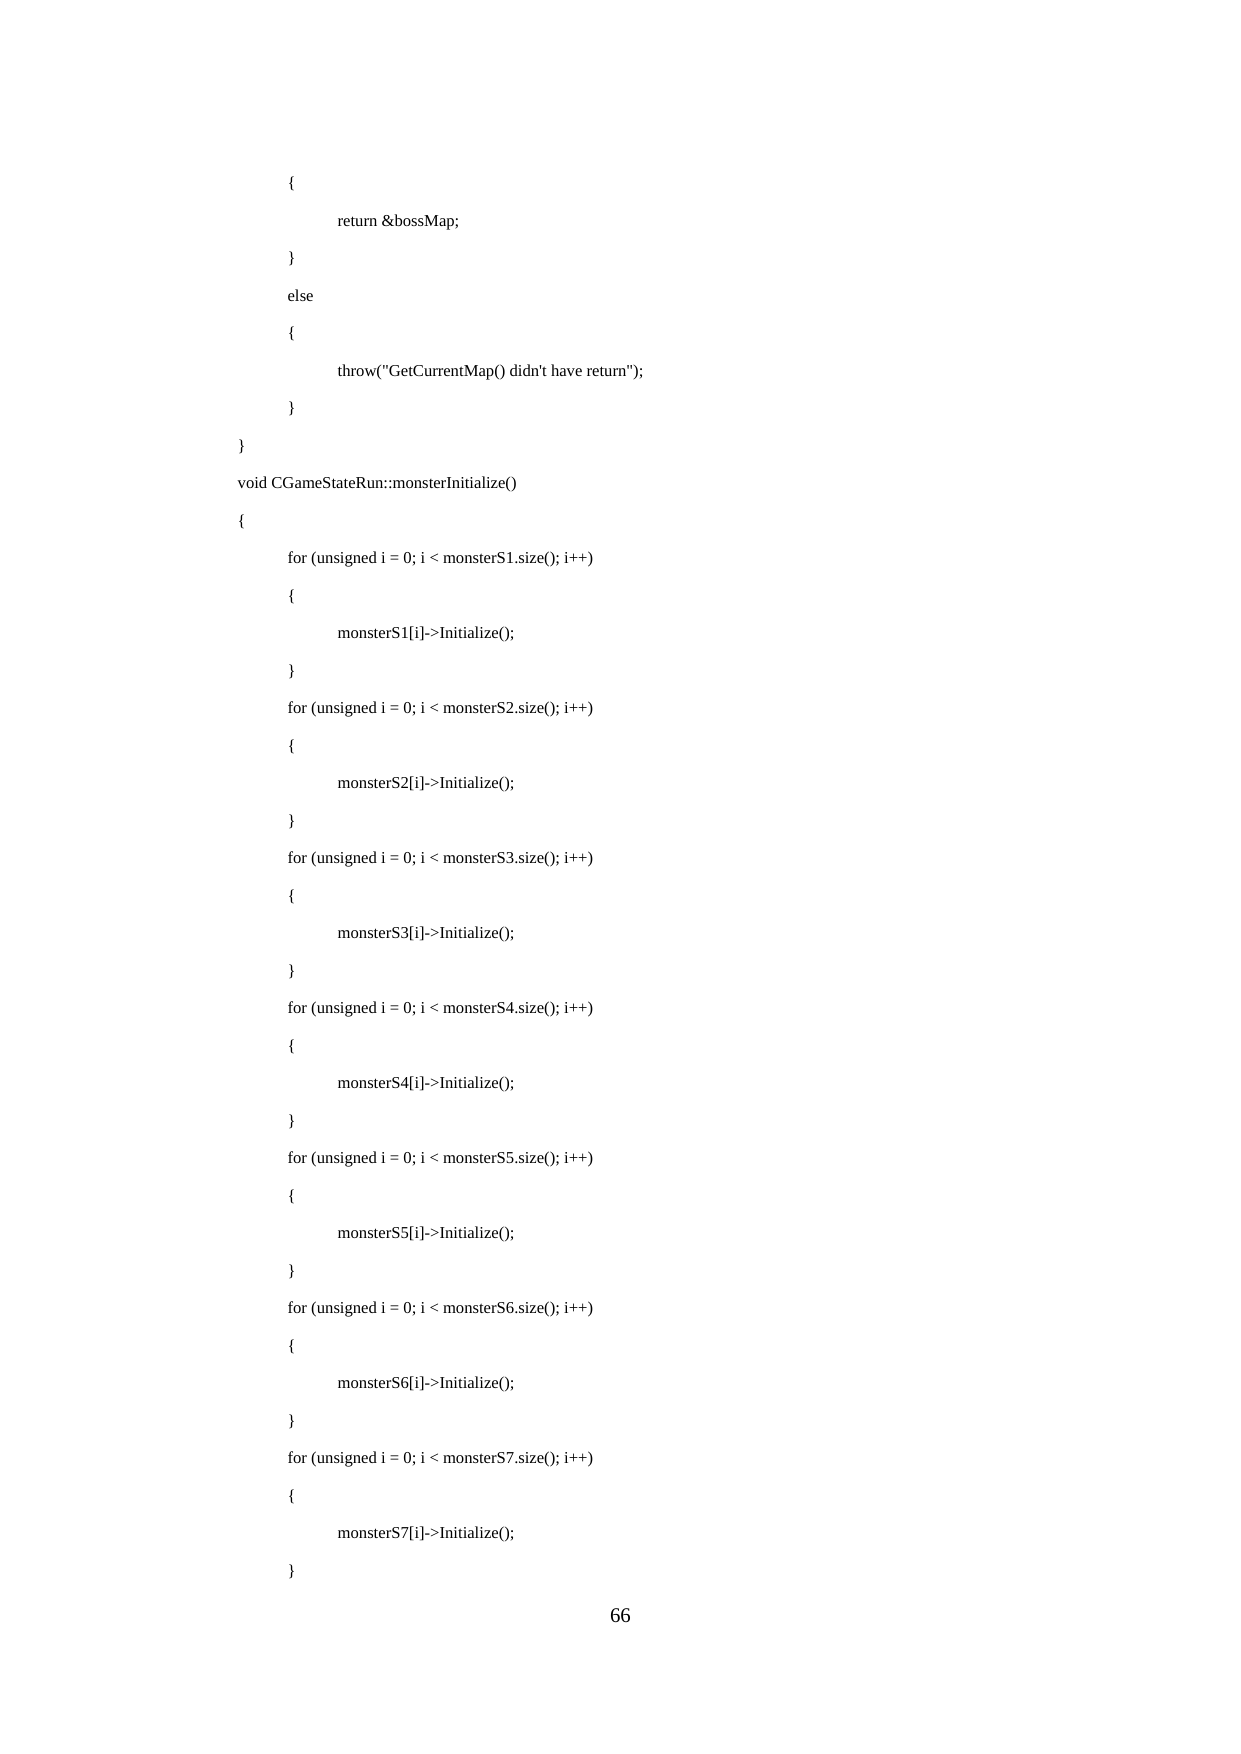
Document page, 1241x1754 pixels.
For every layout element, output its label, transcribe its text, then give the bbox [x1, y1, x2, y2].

text } [187, 1551, 1053, 1589]
text { [187, 164, 1053, 201]
text monsterS2[i]->Initialize(); [187, 764, 1053, 801]
text { [187, 726, 1053, 764]
text monsterS3[i]->Initialize(); [187, 914, 1053, 951]
text } [187, 239, 1053, 276]
text { [187, 501, 1053, 539]
text } [187, 426, 1053, 464]
text { [187, 1326, 1053, 1364]
text for (unsigned i = 0; i < monsterS5.size(); i++) [187, 1139, 1053, 1176]
text } [187, 1101, 1053, 1139]
text { [187, 1026, 1053, 1064]
text monsterS7[i]->Initialize(); [187, 1514, 1053, 1551]
text for (unsigned i = 0; i < monsterS4.size(); i++) [187, 989, 1053, 1026]
text monsterS4[i]->Initialize(); [187, 1064, 1053, 1101]
text } [187, 951, 1053, 989]
text for (unsigned i = 0; i < monsterS2.size(); i++) [187, 689, 1053, 726]
text } [187, 389, 1053, 426]
text throw("GetCurrentMap() didn't have return"); [187, 351, 1053, 389]
text { [187, 314, 1053, 351]
text for (unsigned i = 0; i < monsterS6.size(); i++) [187, 1289, 1053, 1326]
text { [187, 1476, 1053, 1514]
text { [187, 876, 1053, 914]
text else [187, 276, 1053, 314]
text for (unsigned i = 0; i < monsterS7.size(); i++) [187, 1439, 1053, 1476]
text } [187, 651, 1053, 689]
text for (unsigned i = 0; i < monsterS3.size(); i++) [187, 839, 1053, 876]
text return &bossMap; [187, 201, 1053, 239]
text } [187, 801, 1053, 839]
text monsterS1[i]->Initialize(); [187, 614, 1053, 651]
text monsterS6[i]->Initialize(); [187, 1364, 1053, 1401]
text } [187, 1251, 1053, 1289]
text } [187, 1401, 1053, 1439]
text { [187, 1176, 1053, 1214]
text monsterS5[i]->Initialize(); [187, 1214, 1053, 1251]
text { [187, 576, 1053, 614]
text for (unsigned i = 0; i < monsterS1.size(); i++) [187, 539, 1053, 576]
text void CGameStateRun::monsterInitialize() [187, 464, 1053, 501]
